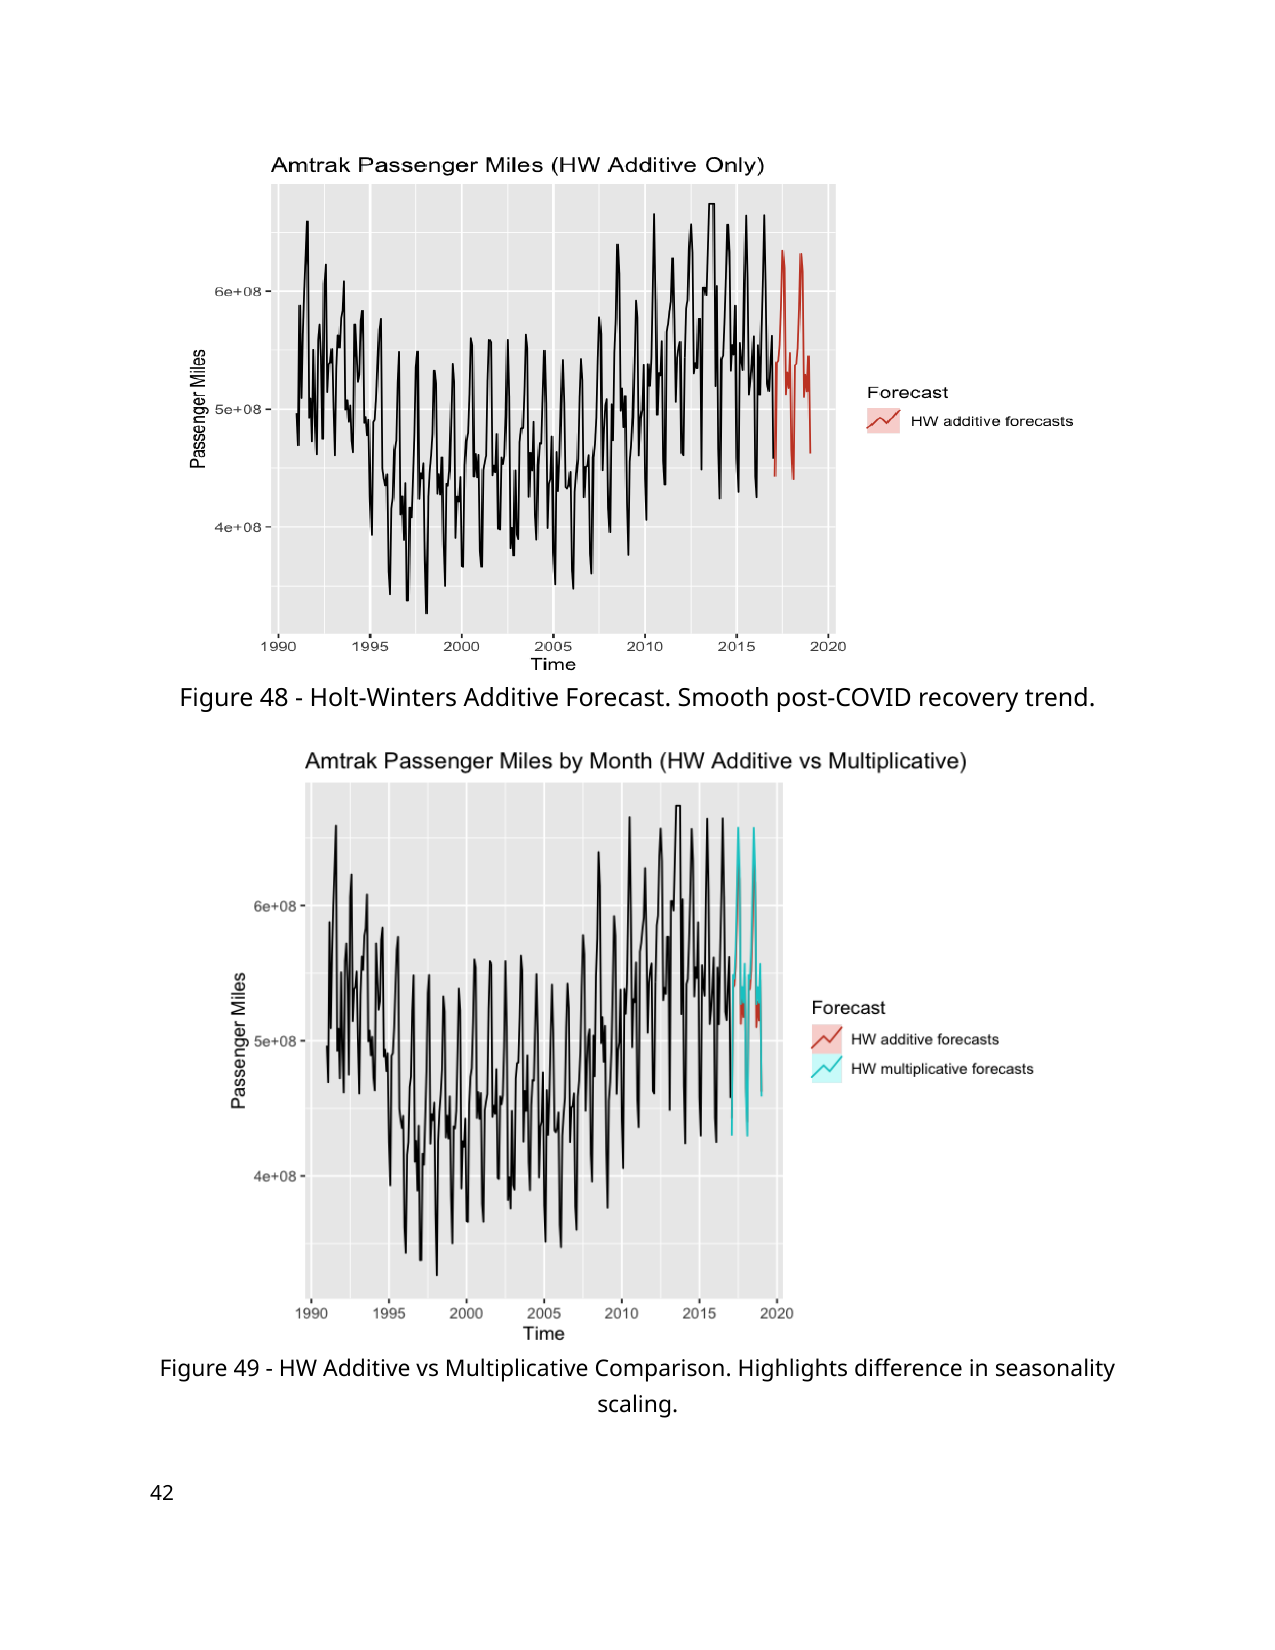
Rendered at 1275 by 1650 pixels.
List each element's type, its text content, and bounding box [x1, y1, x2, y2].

picture [180, 150, 1095, 680]
picture [222, 743, 1053, 1352]
text Figure 49 - HW Additive vs Multiplicative Comparison. Highlights difference in seasonality scaling. [150, 1352, 1125, 1419]
text Figure 48 - Holt-Winters Additive Forecast. Smooth post-COVID recovery trend. [150, 679, 1125, 713]
